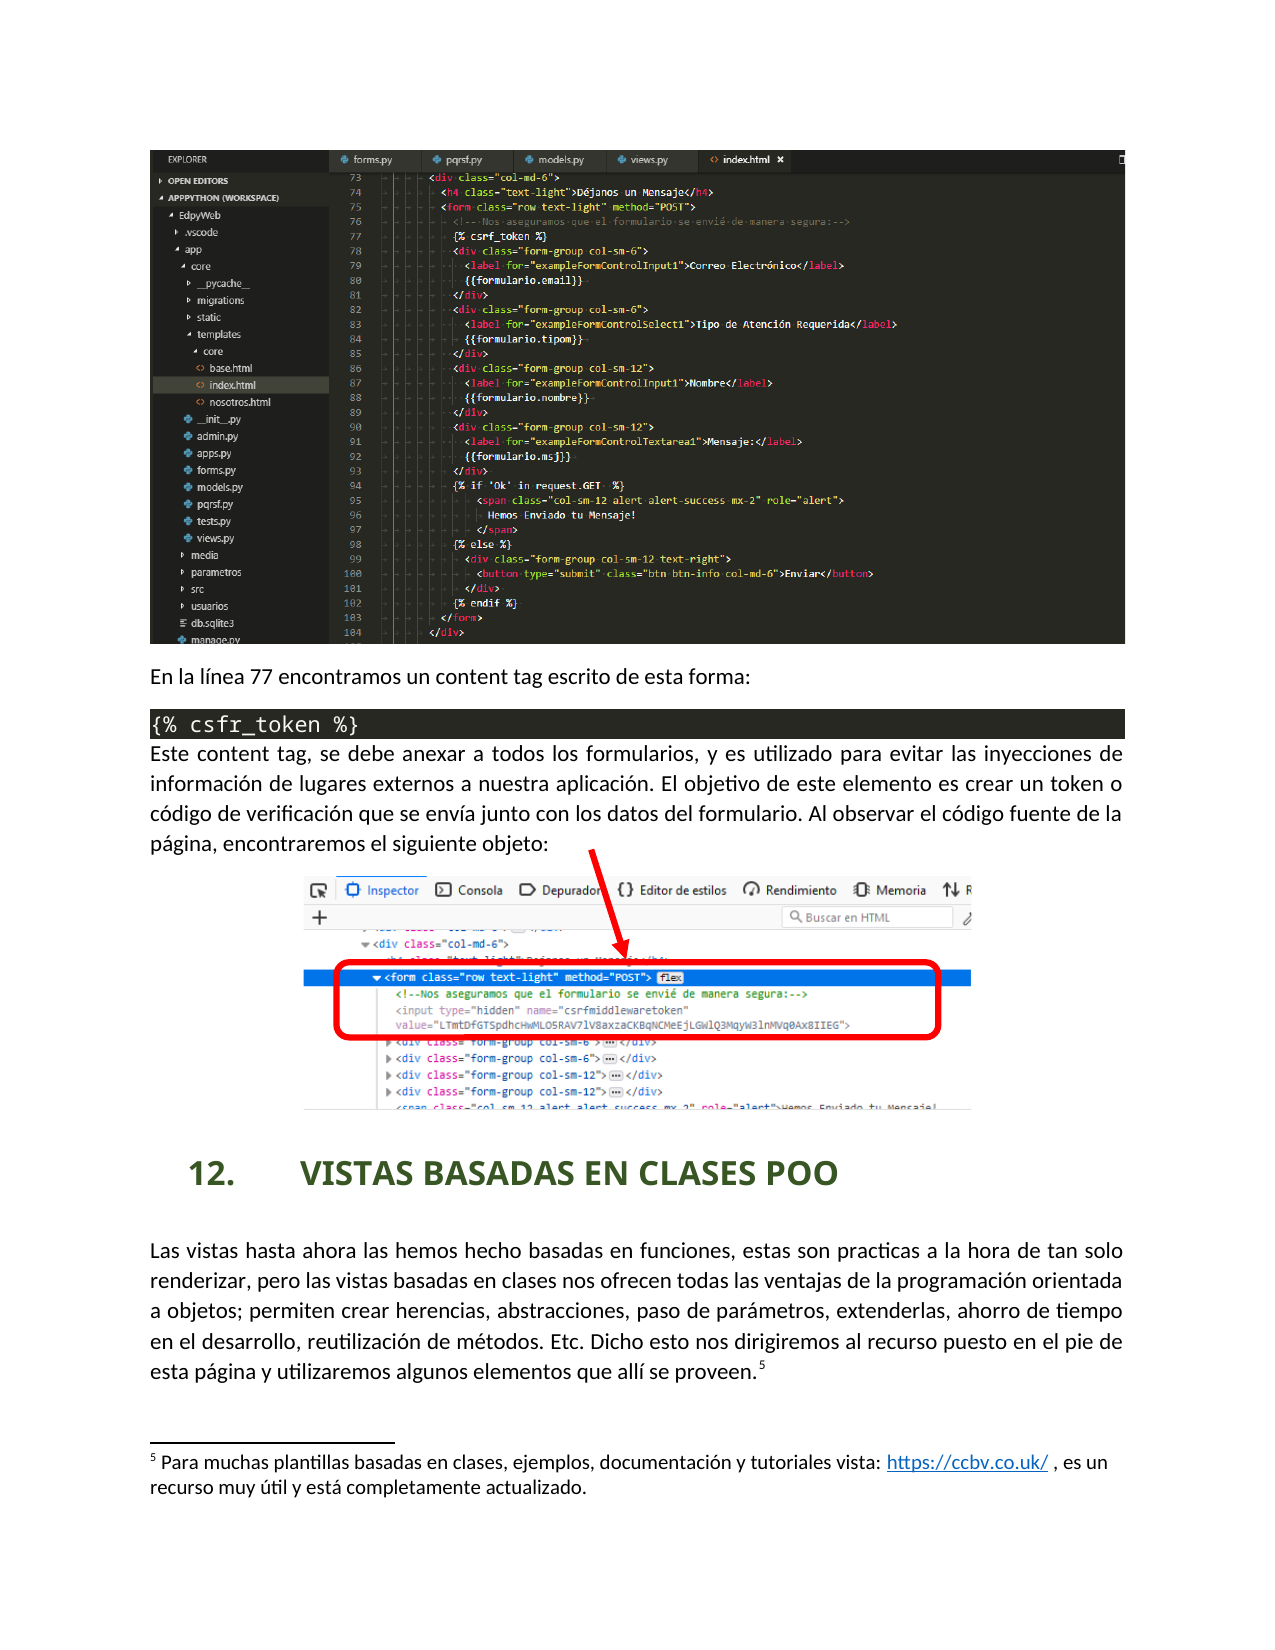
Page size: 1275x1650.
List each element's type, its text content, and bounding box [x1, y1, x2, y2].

subtitle VISTAS BASADAS EN CLASES POO [187, 1150, 1125, 1195]
text En la línea 77 encontramos un content tag escrito de esta forma: [150, 662, 1125, 690]
text Este content tag, se debe anexar a todos los formularios, y es utilizado para evitar las inyecciones de información de lugares externos a nuestra aplicación. El objetivo de este elemento es crear un token o código de verificación que se envía junto con los datos del formulario. Al observar el código fuente de la página, encontraremos el siguiente objeto: [150, 739, 1125, 857]
picture [303, 876, 972, 1110]
picture [340, 966, 935, 1034]
text Las vistas hasta ahora las hemos hecho basadas en funciones, estas son practicas a la hora de tan solo renderizar, pero las vistas basadas en clases nos ofrecen todas las ventajas de la programación orientada a objetos; permiten crear herencias, abstracciones, paso de parámetros, extenderlas, ahorro de tiempo en el desarrollo, reutilización de métodos. Etc. Dicho esto nos dirigiremos al recurso puesto en el pie de esta página y utilizaremos algunos elementos que allí se proveen. [150, 1236, 1125, 1385]
picture [150, 150, 1125, 644]
text {% csfr_token %} [150, 709, 1125, 739]
